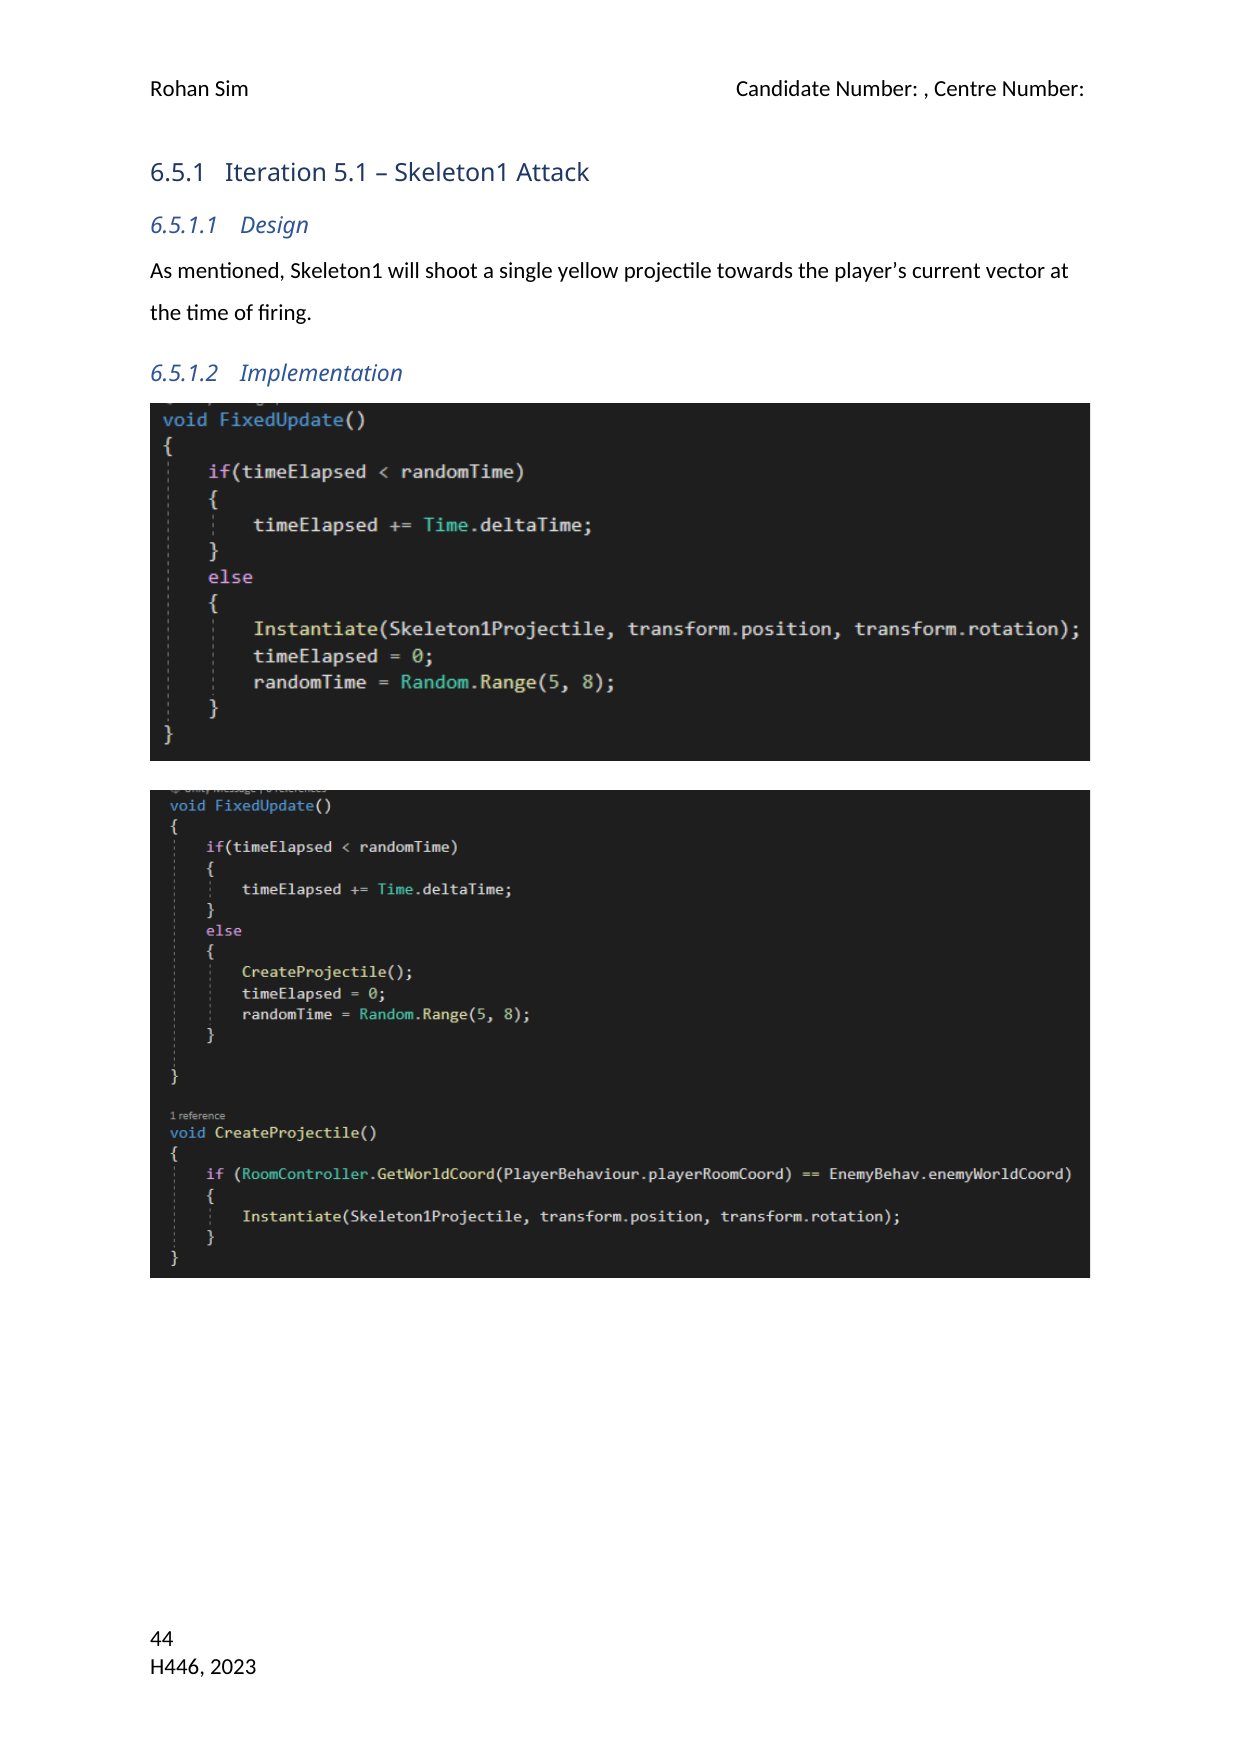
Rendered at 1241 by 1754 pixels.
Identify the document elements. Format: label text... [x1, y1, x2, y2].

subtitle Iteration 5.1 – Skeleton1 Attack [150, 154, 1090, 188]
subtitle Design [150, 209, 1090, 241]
subtitle Implementation [150, 357, 1090, 388]
picture [150, 790, 1091, 1278]
text As mentioned, Skeleton1 will shoot a single yellow projectile towards the player’s current vector at the time of firing. [150, 256, 1090, 326]
picture [150, 403, 1091, 761]
